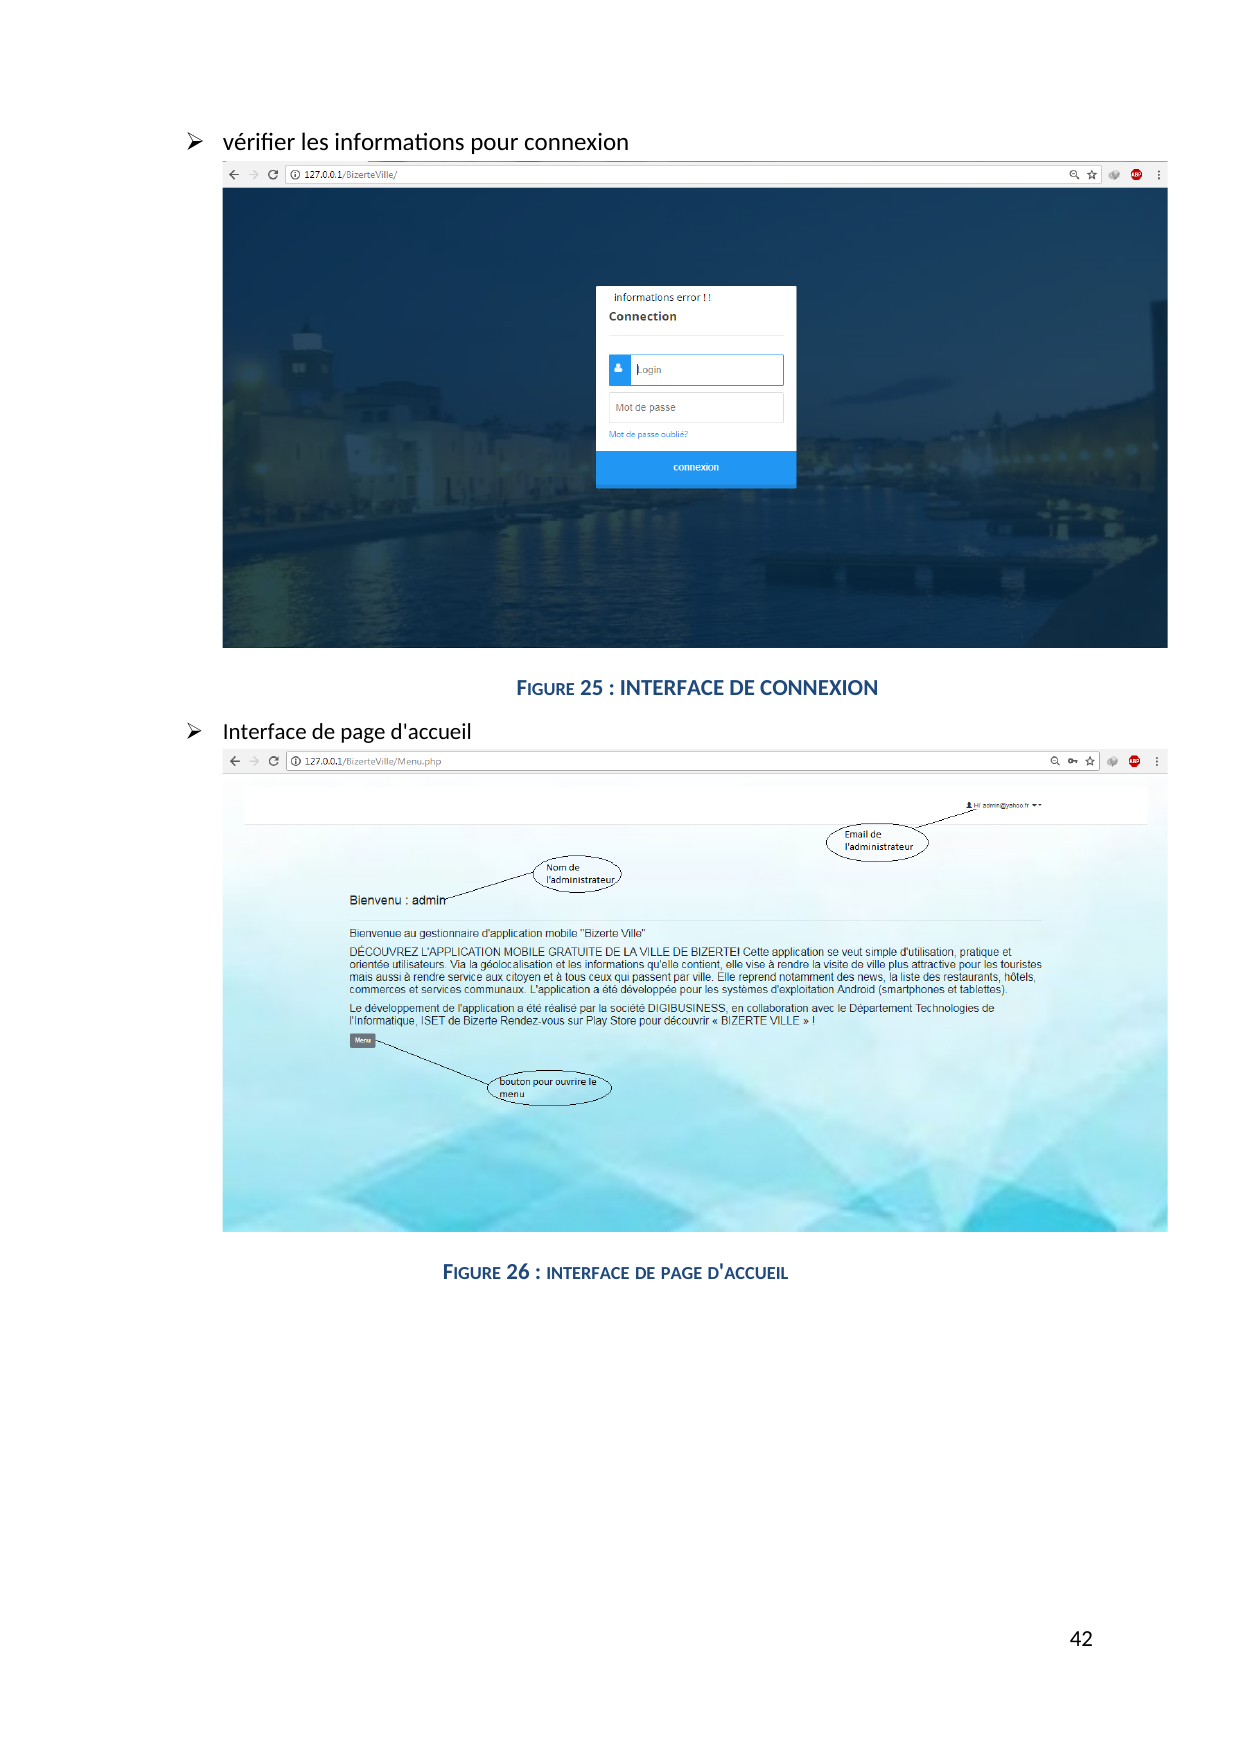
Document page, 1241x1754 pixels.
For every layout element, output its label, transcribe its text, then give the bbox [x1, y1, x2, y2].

picture [222, 161, 1168, 648]
list vérifier les informations pour connexion [185, 127, 1093, 157]
picture [222, 749, 1168, 1232]
